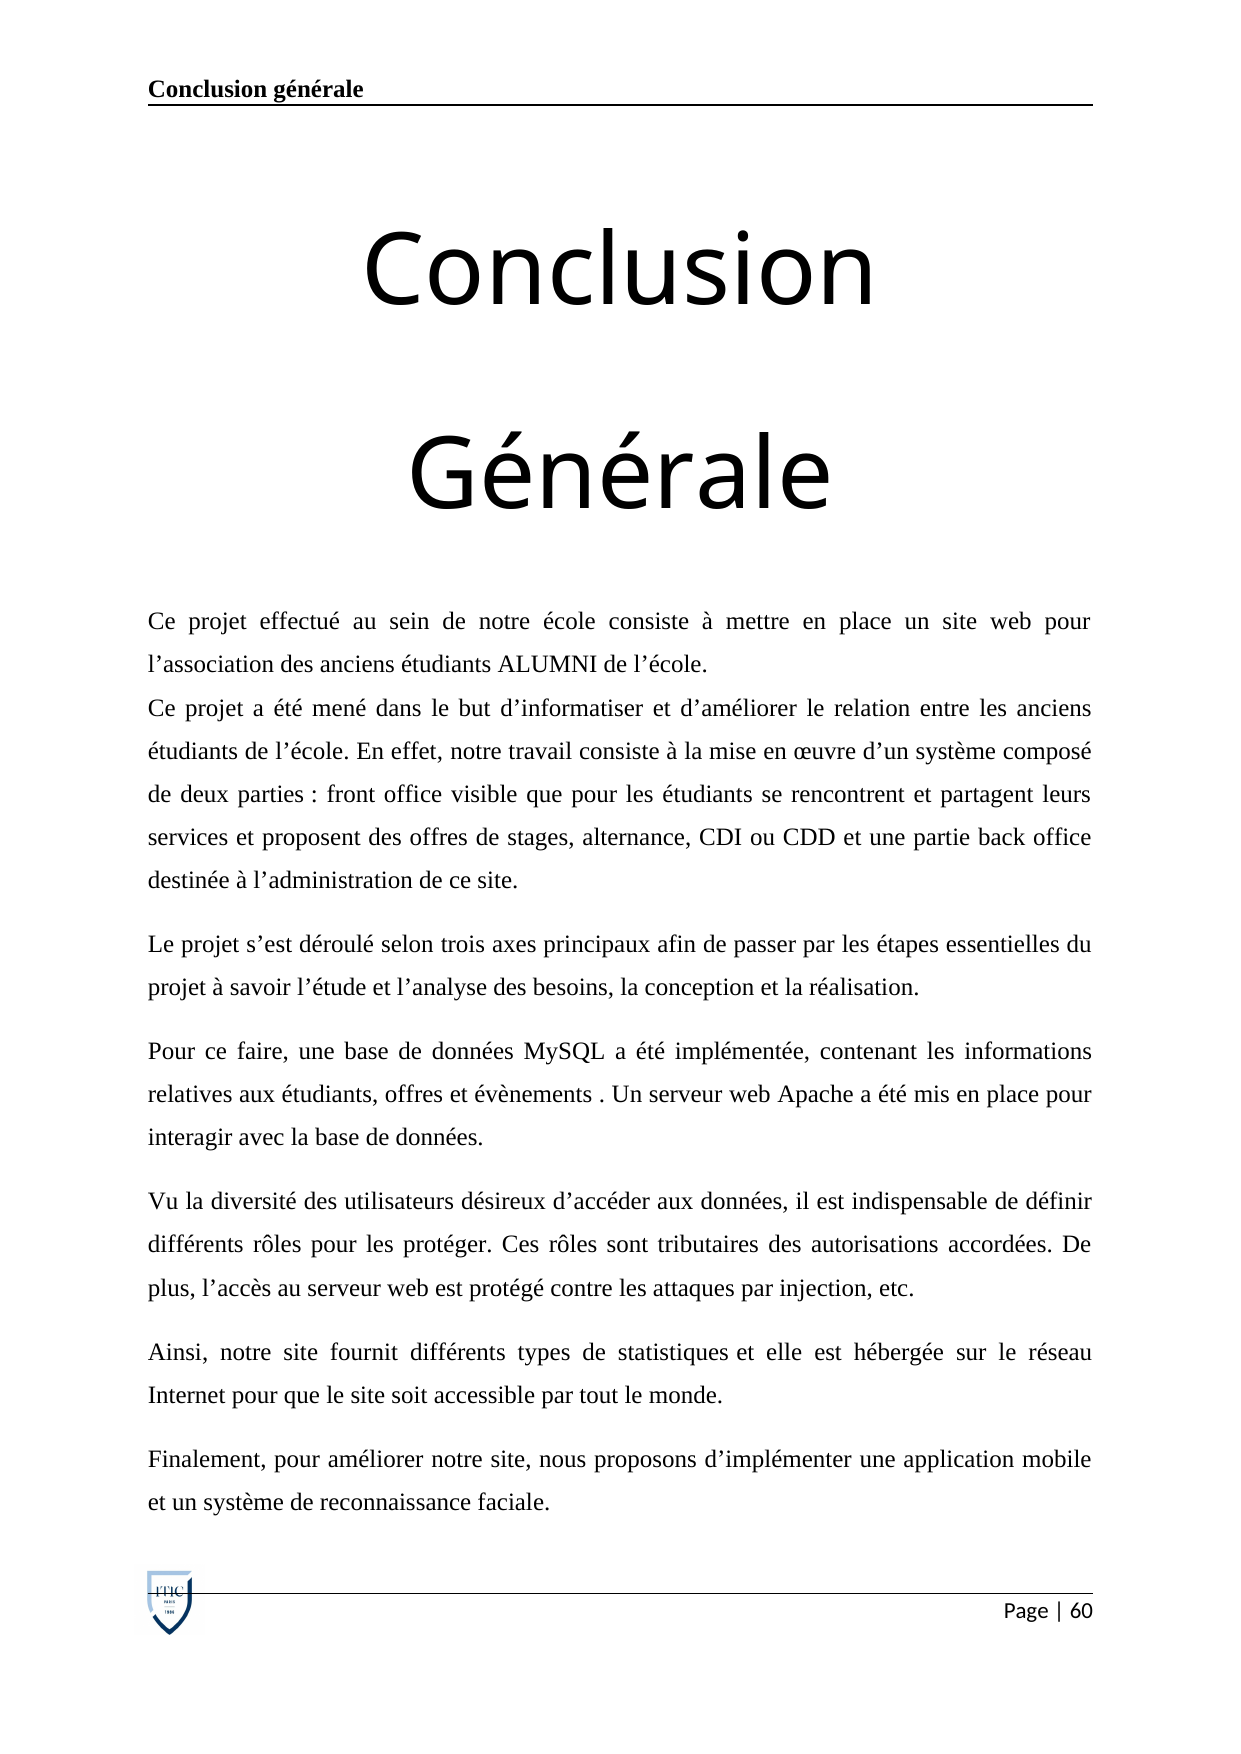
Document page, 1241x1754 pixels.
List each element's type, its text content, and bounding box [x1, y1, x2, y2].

text Ce projet a été mené dans le but d’informatiser et d’améliorer le relation entre les anciens étudiants de l’école. En effet, notre travail consiste à la mise en œuvre d’un système composé de deux parties : front office visible que pour les étudiants se rencontrent et partagent leurs services et proposent des offres de stages, alternance, CDI ou CDD et une partie back office destinée à l’administration de ce site. [148, 693, 1093, 894]
picture [134, 1564, 205, 1635]
text Finalement, pour améliorer notre site, nous proposons d’implémenter une application mobile et un système de reconnaissance faciale. [148, 1444, 1093, 1516]
text Le projet s’est déroulé selon trois axes principaux afin de passer par les étapes essentielles du projet à savoir l’étude et l’analyse des besoins, la conception et la réalisation. [148, 929, 1093, 1001]
title Conclusion Générale [148, 198, 1093, 538]
text Vu la diversité des utilisateurs désireux d’accéder aux données, il est indispensable de définir différents rôles pour les protéger. Ces rôles sont tributaires des autorisations accordées. De plus, l’accès au serveur web est protégé contre les attaques par injection, etc. [148, 1186, 1093, 1301]
text Ce projet effectué au sein de notre école consiste à mettre en place un site web pour l’association des anciens étudiants ALUMNI de l’école. [148, 606, 1093, 678]
text Ainsi, notre site fournit différents types de statistiques et elle est hébergée sur le réseau Internet pour que le site soit accessible par tout le monde. [148, 1337, 1093, 1408]
text Pour ce faire, une base de données MySQL a été implémentée, contenant les informations relatives aux étudiants, offres et évènements . Un serveur web Apache a été mis en place pour interagir avec la base de données. [148, 1036, 1093, 1151]
